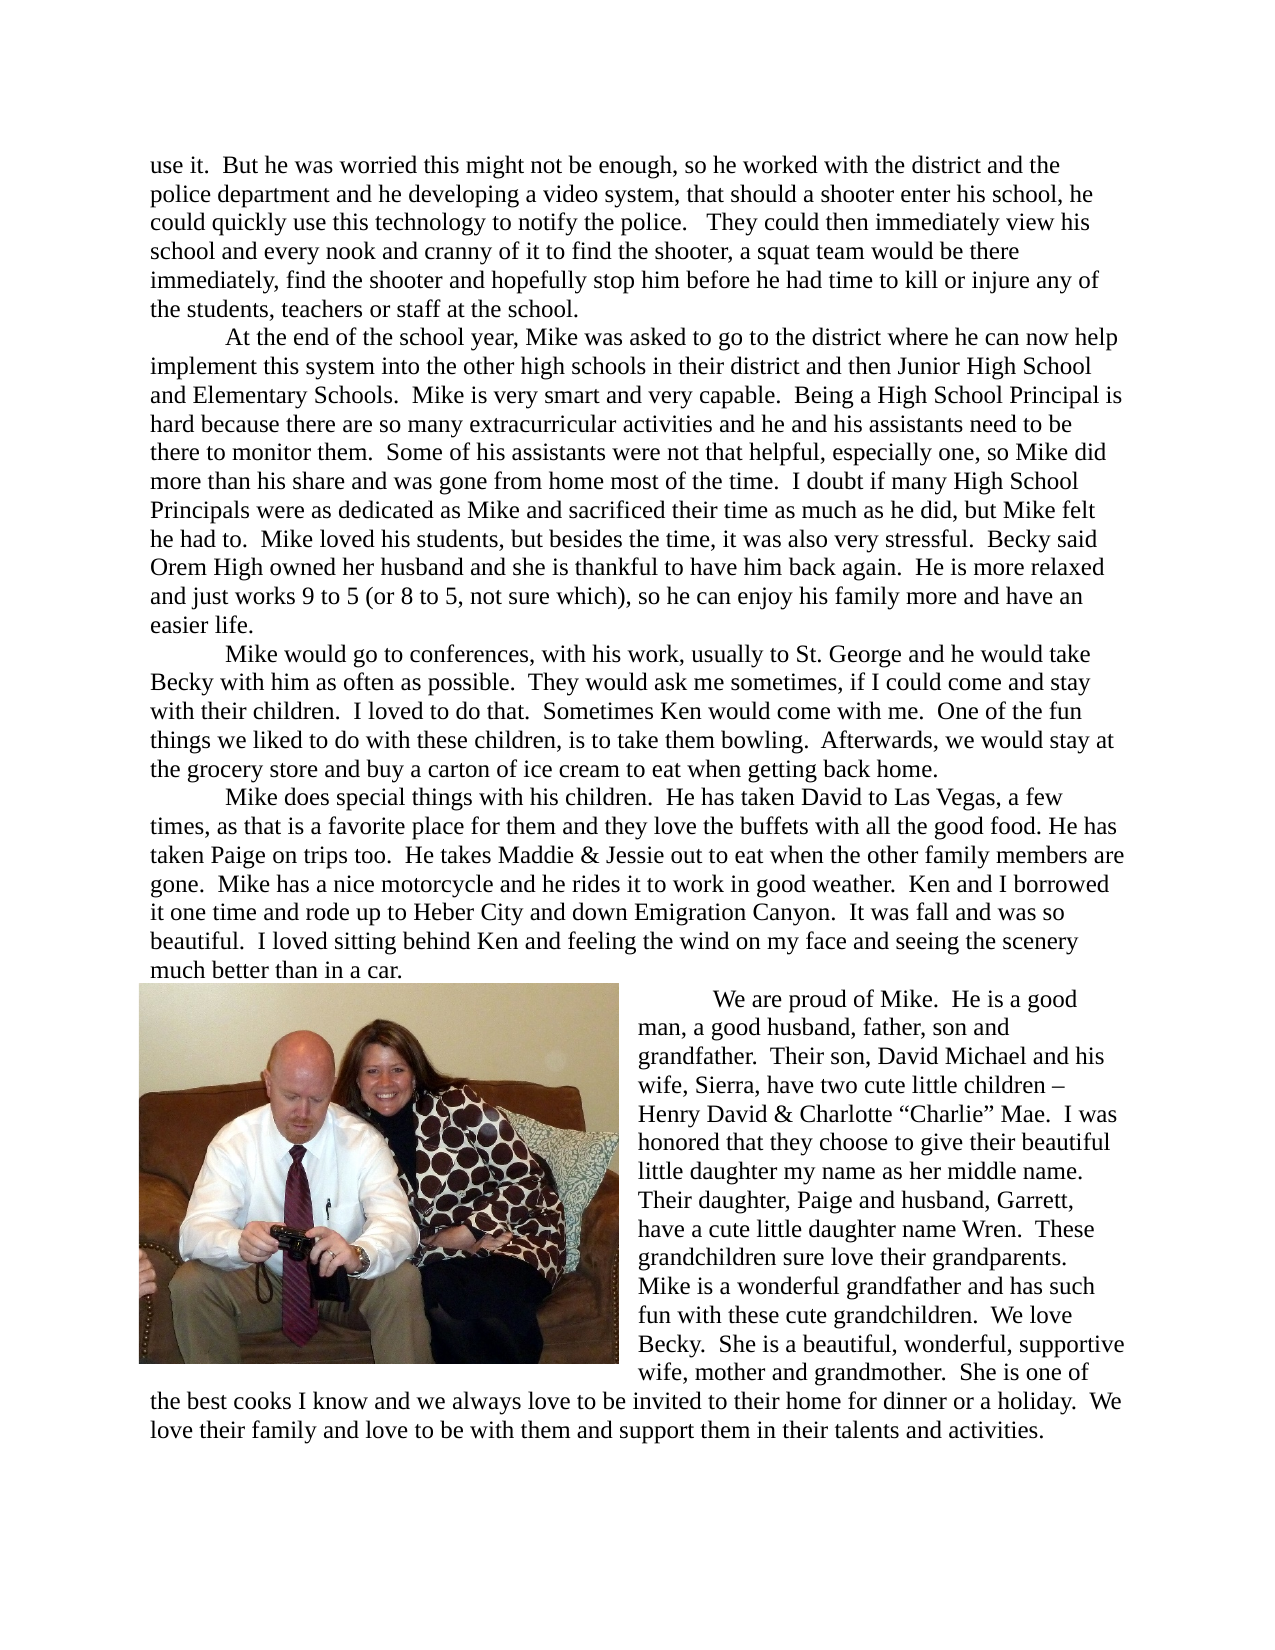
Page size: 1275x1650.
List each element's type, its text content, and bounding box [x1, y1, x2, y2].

text At the end of the school year, Mike was asked to go to the district where he can now help implement this system into the other high schools in their district and then Junior High School and Elementary Schools. Mike is very smart and very capable. Being a High School Principal is hard because there are so many extracurricular activities and he and his assistants need to be there to monitor them. Some of his assistants were not that helpful, especially one, so Mike did more than his share and was gone from home most of the time. I doubt if many High School Principals were as dedicated as Mike and sacrificed their time as much as he did, but Mike felt he had to. Mike loved his students, but besides the time, it was also very stressful. Becky said Orem High owned her husband and she is thankful to have him back again. He is more relaxed and just works 9 to 5 (or 8 to 5, not sure which), so he can enjoy his family more and have an easier life. [150, 322, 1125, 639]
picture [137, 983, 619, 1362]
text Mike does special things with his children. He has taken David to Las Vegas, a few times, as that is a favorite place for them and they love the buffets with all the good food. He has taken Paige on trips too. He takes Maddie & Jessie out to eat when the other family members are gone. Mike has a nice motorcycle and he rides it to work in good weather. Ken and I borrowed it one time and rode up to Heber City and down Emigration Canyon. It was fall and was so beautiful. I loved sitting behind Ken and feeling the wind on my face and seeing the scenery much better than in a car. [150, 782, 1125, 984]
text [150, 150, 1125, 322]
text Mike would go to conferences, with his work, usually to St. George and he would take Becky with him as often as possible. They would ask me sometimes, if I could come and stay with their children. I loved to do that. Sometimes Ken would come with me. One of the fun things we liked to do with these children, is to take them bowling. Afterwards, we would stay at the grocery store and buy a carton of ice cream to eat when getting back home. [150, 639, 1125, 782]
